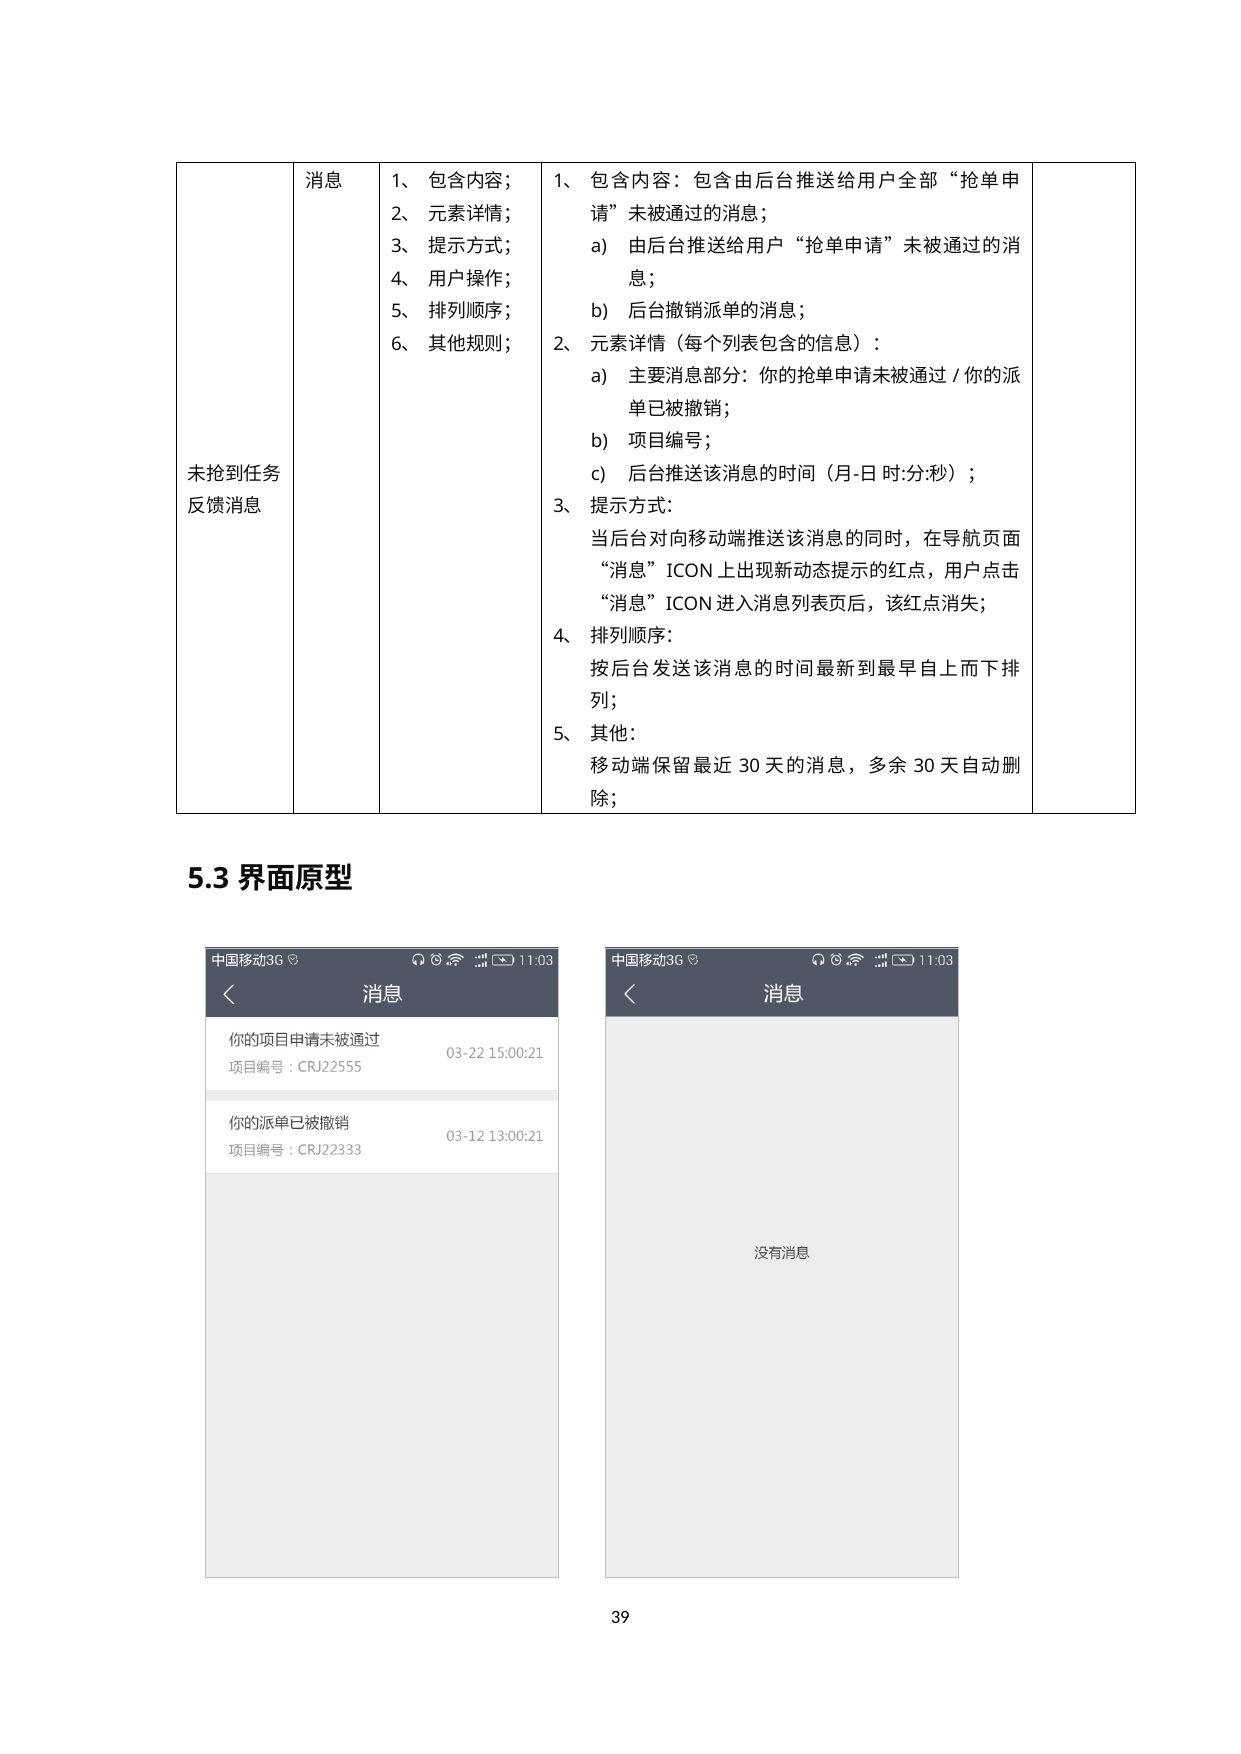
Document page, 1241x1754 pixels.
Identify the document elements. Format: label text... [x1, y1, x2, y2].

picture [606, 949, 958, 1577]
subtitle 界面原型 [187, 843, 1053, 908]
table_cell 包含内容：包含由后台推送给用户全部“抢单申请”未被通过的消息； 由后台推送给用户“抢单申请”未被通过的消息； 后台撤销派单的消息； 元素详情（每个列表包含的信息）： 主要消息部分：你的抢单申请未被通过 / 你的派单已被撤销； 项目编号； 后台推送该消息的时间（月-日 时:分:秒）； 提示方式： 当后台对向移动端推送该消息的同时，在导航页面“消息”ICON上出现新动态提示的红点，用户点击“消息”ICON进入消息列表页后，该红点消失； 排列顺序： 按后台发送该消息的时间最新到最早自上而下排列； 其他： 移动端保留最近30天的消息，多余30天自动删除； [542, 163, 1032, 813]
table_cell [1033, 163, 1135, 813]
picture [206, 949, 558, 1577]
table_cell 包含内容； 元素详情； 提示方式； 用户操作； 排列顺序； 其他规则； [380, 163, 541, 813]
table_cell 未抢到任务反馈消息 [177, 163, 293, 813]
table_cell 消息 [294, 163, 379, 813]
